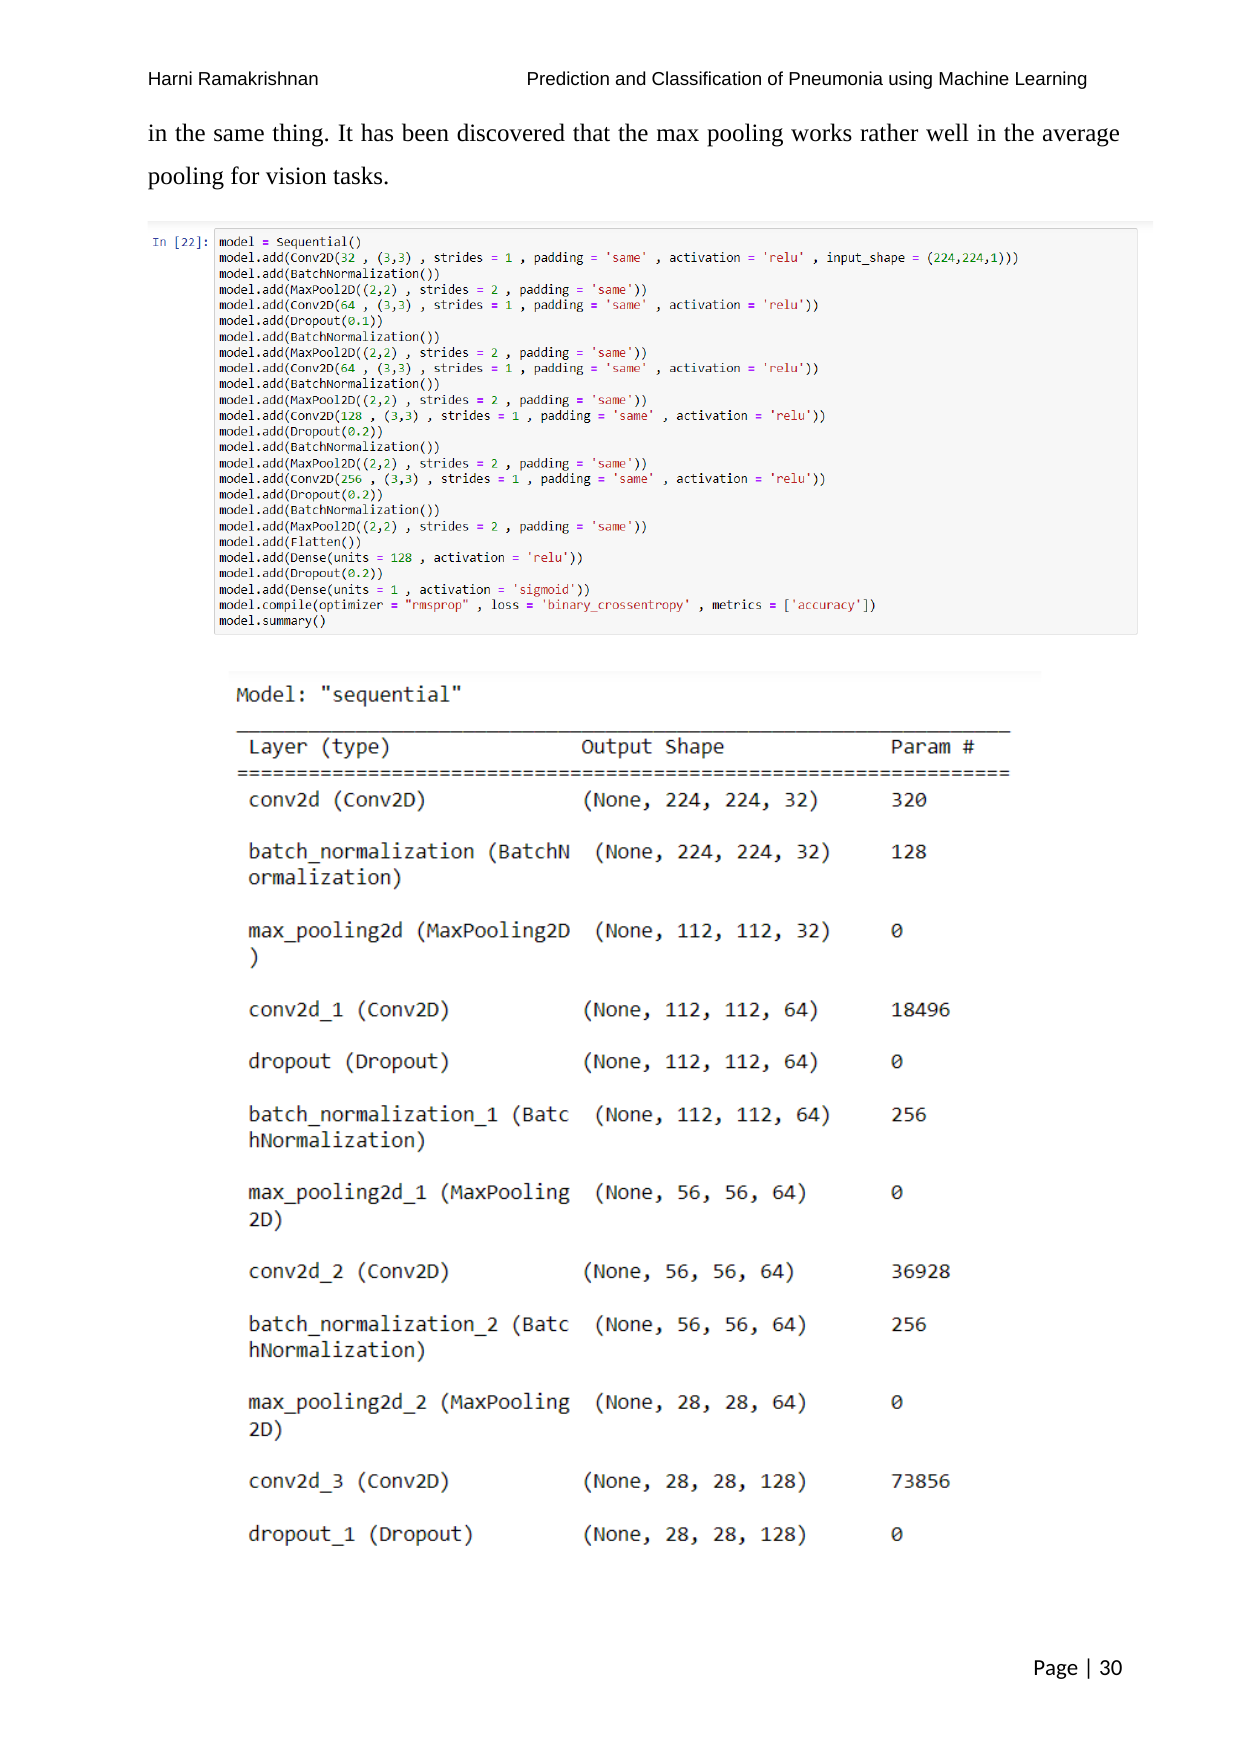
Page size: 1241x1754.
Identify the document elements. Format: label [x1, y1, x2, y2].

text [148, 118, 1122, 190]
picture [228, 671, 1042, 1570]
picture [147, 221, 1154, 642]
